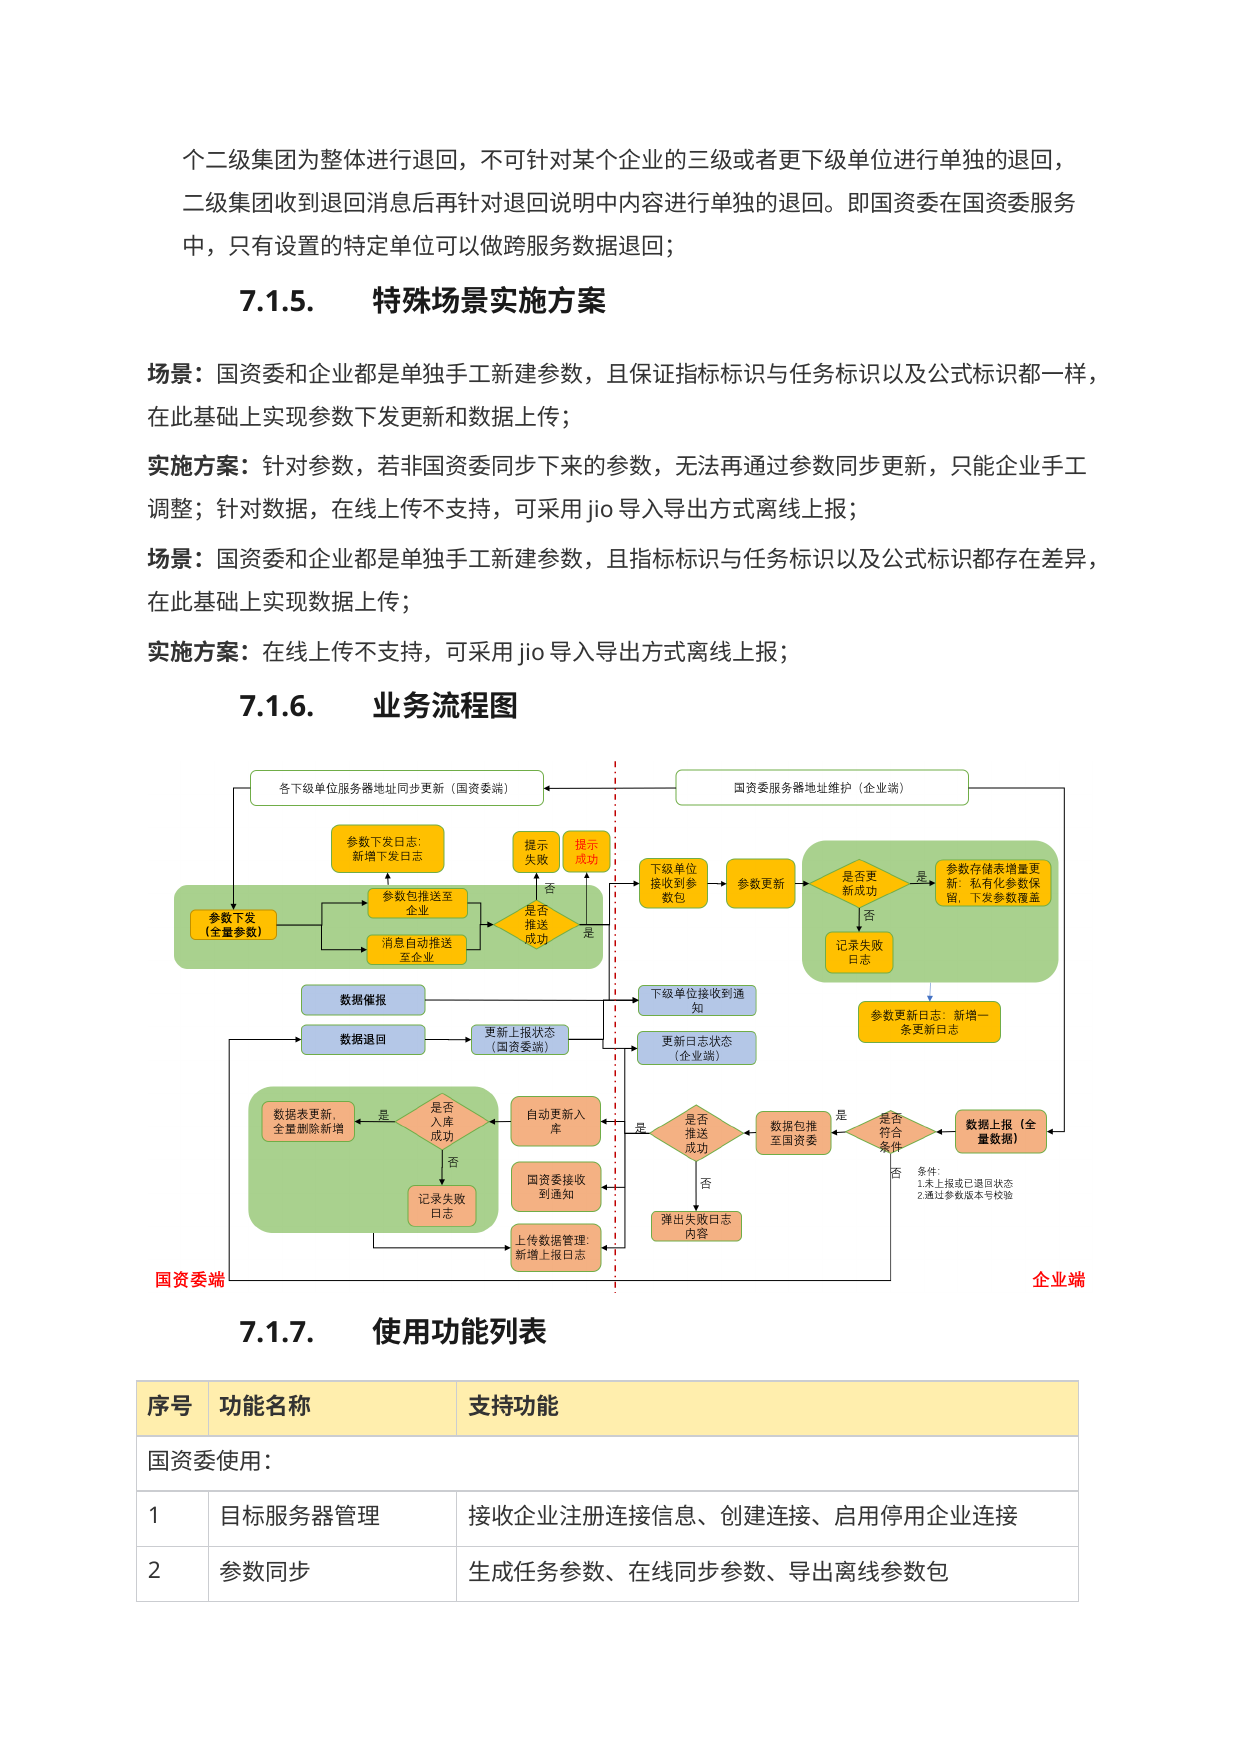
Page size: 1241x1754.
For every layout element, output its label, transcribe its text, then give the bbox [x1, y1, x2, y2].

table_header 功能名称 [209, 1382, 456, 1435]
text 实施方案：针对参数，若非国资委同步下来的参数，无法再通过参数同步更新，只能企业手工调整；针对数据，在线上传不支持，可采用jio导入导出方式离线上报； [148, 448, 1093, 524]
table_cell 接收企业注册连接信息、创建连接、启用停用企业连接 [457, 1492, 1078, 1546]
subtitle 业务流程图 [239, 683, 1093, 725]
table_cell 生成任务参数、在线同步参数、导出离线参数包 [457, 1547, 1078, 1601]
table_header 支持功能 [457, 1382, 1078, 1435]
subtitle 特殊场景实施方案 [239, 277, 1093, 320]
picture [147, 761, 1093, 1293]
table_cell 国资委使用： [137, 1437, 1078, 1490]
list 场景：国资委和企业都是单独手工新建参数，且指标标识与任务标识以及公式标识都存在差异，在此基础上实现数据上传； [148, 541, 1093, 617]
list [148, 142, 1093, 261]
table_cell 1 [137, 1492, 208, 1546]
table_header 序号 [137, 1382, 208, 1435]
table_cell 参数同步 [209, 1547, 456, 1601]
text 实施方案：在线上传不支持，可采用jio导入导出方式离线上报； [148, 633, 1093, 667]
text 场景：国资委和企业都是单独手工新建参数，且保证指标标识与任务标识以及公式标识都一样，在此基础上实现参数下发更新和数据上传； [148, 356, 1093, 432]
table_cell 2 [137, 1547, 208, 1601]
subtitle 使用功能列表 [239, 1308, 1093, 1351]
table_cell 目标服务器管理 [209, 1492, 456, 1546]
